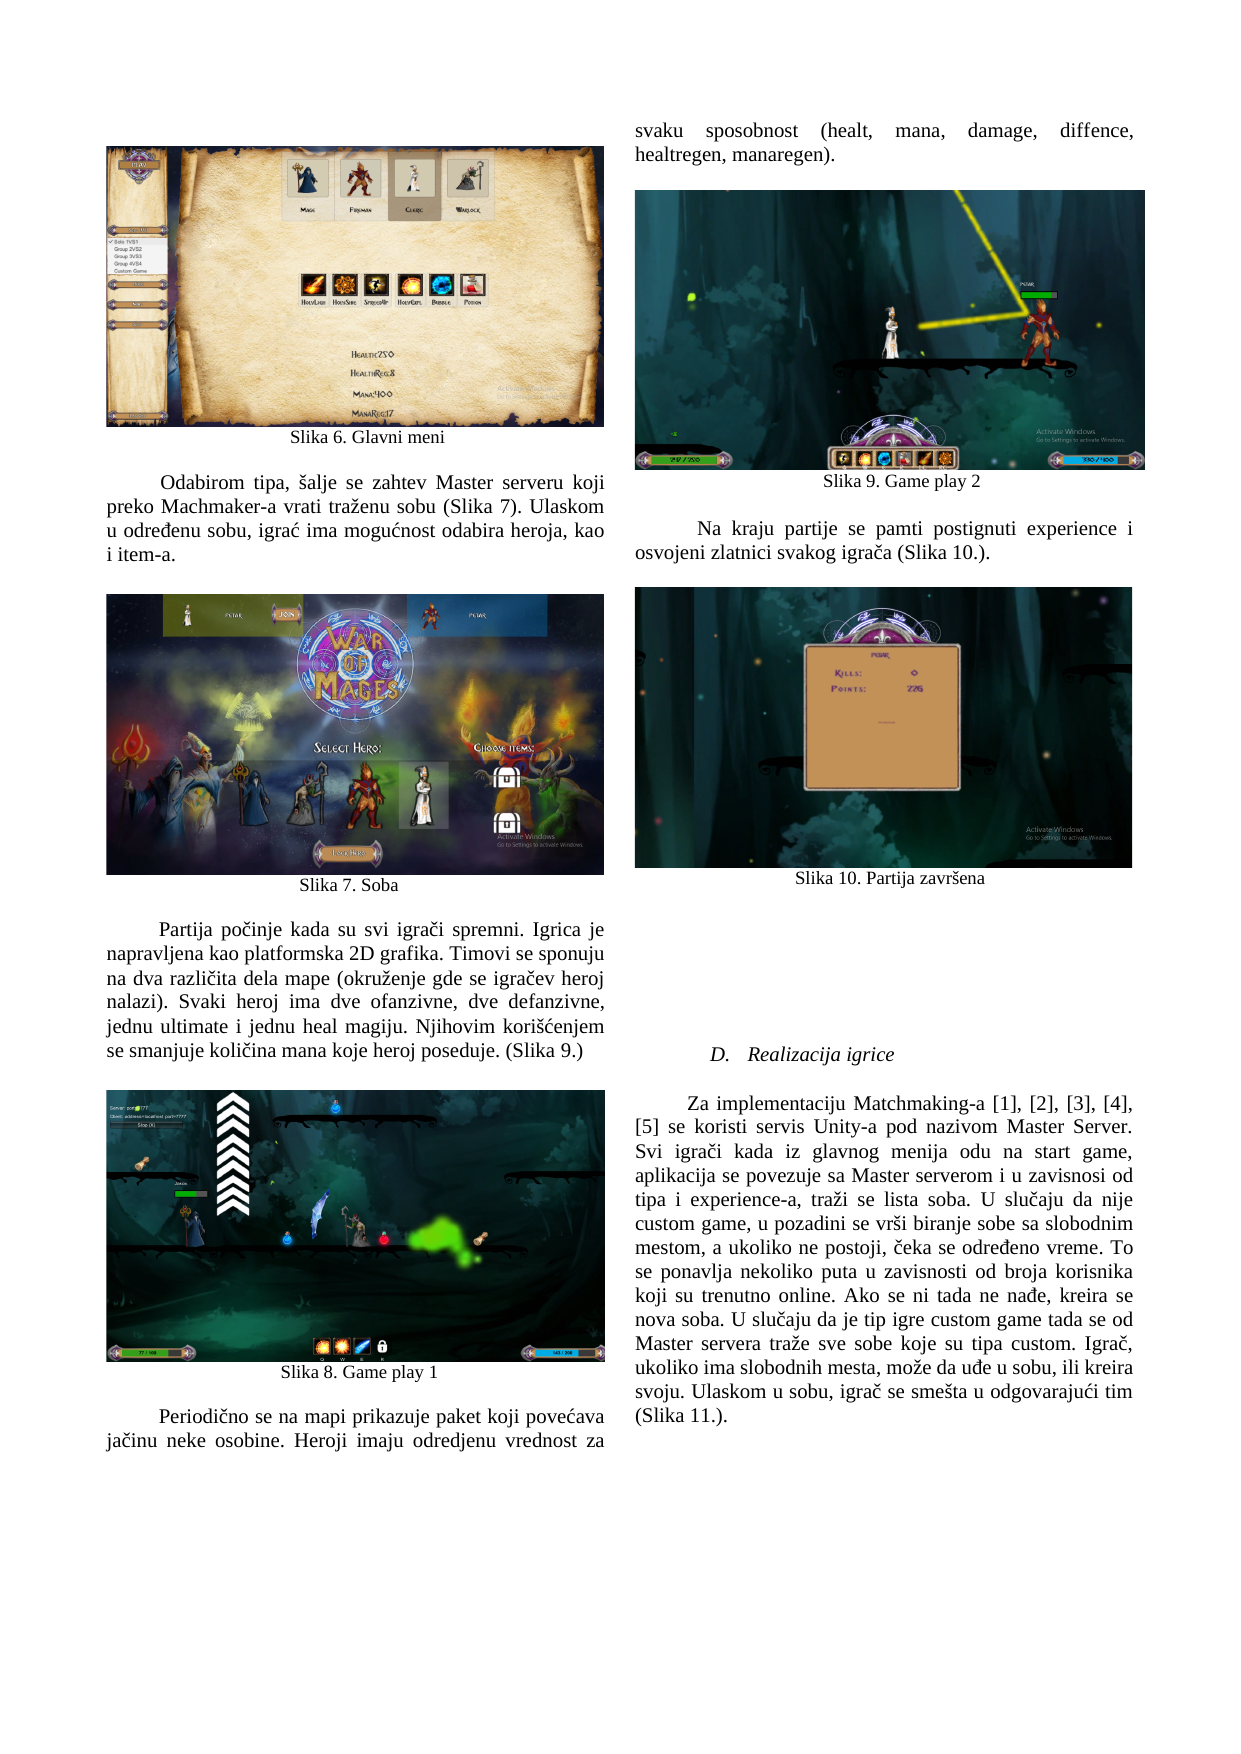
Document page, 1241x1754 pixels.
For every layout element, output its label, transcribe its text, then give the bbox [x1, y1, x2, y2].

subtitle Realizacija igrice [710, 1042, 1134, 1066]
text Za implementaciju Matchmaking-a [1], [2], [3], [4], [5] se koristi servis Unity-a pod nazivom Master Server. Svi igrači kada iz glavnog menija odu na start game, aplikacija se povezuje sa Master serverom i u zavisnosi od tipa i experience-a, traži se lista soba. U slučaju da nije custom game, u pozadini se vrši biranje sobe sa slobodnim mestom, a ukoliko ne postoji, čeka se određeno vreme. To se ponavlja nekoliko puta u zavisnosti od broja korisnika koji su trenutno online. Ako se ni tada ne nađe, kreira se nova soba. U slučaju da je tip igre custom game tada se od Master servera traže sve sobe koje su tipa custom. Igrač, ukoliko ima slobodnih mesta, može da uđe u sobu, ili kreira svoju. Ulaskom u sobu, igrač se smešta u odgovarajući tim (Slika 11.). [635, 1090, 1134, 1427]
text Slika 9. Game play 2 [635, 470, 1134, 491]
text Slika 6. Glavni meni [106, 426, 605, 448]
picture [106, 1090, 605, 1362]
picture [106, 594, 604, 875]
picture [634, 190, 1145, 470]
text Periodično se na mapi prikazuje paket koji povećava jačinu neke osobine. Heroji imaju odredjenu vrednost za svaku sposobnost (healt, mana, damage, diffence, healtregen, manaregen). [106, 1404, 605, 1452]
text Na kraju partije se pamti postignuti experience i osvojeni zlatnici svakog igrača (Slika 10.). [635, 516, 1134, 564]
picture [634, 587, 1133, 868]
text Odabirom tipa, šalje se zahtev Master serveru koji preko Machmaker-a vrati traženu sobu (Slika 7). Ulaskom u određenu sobu, igrać ima mogućnost odabira heroja, kao i item-a. [106, 469, 605, 566]
text Slika 10. Partija završena [635, 867, 1134, 889]
text Partija počinje kada su svi igrači spremni. Igrica je napravljena kao platformska 2D grafika. Timovi se sponuju na dva različita dela mape (okruženje gde se igračev heroj nalazi). Svaki heroj ima dve ofanzivne, dve defanzivne, jednu ultimate i jednu heal magiju. Njihovim korišćenjem se smanjuje količina mana koje heroj poseduje. (Slika 9.) [106, 917, 605, 1062]
text Periodično se na mapi prikazuje paket koji povećava jačinu neke osobine. Heroji imaju odredjenu vrednost za svaku sposobnost (healt, mana, damage, diffence, healtregen, manaregen). [635, 118, 1134, 166]
text Slika 8. Game play 1 [106, 1362, 605, 1383]
picture [106, 146, 604, 427]
text Slika 7. Soba [106, 874, 605, 896]
